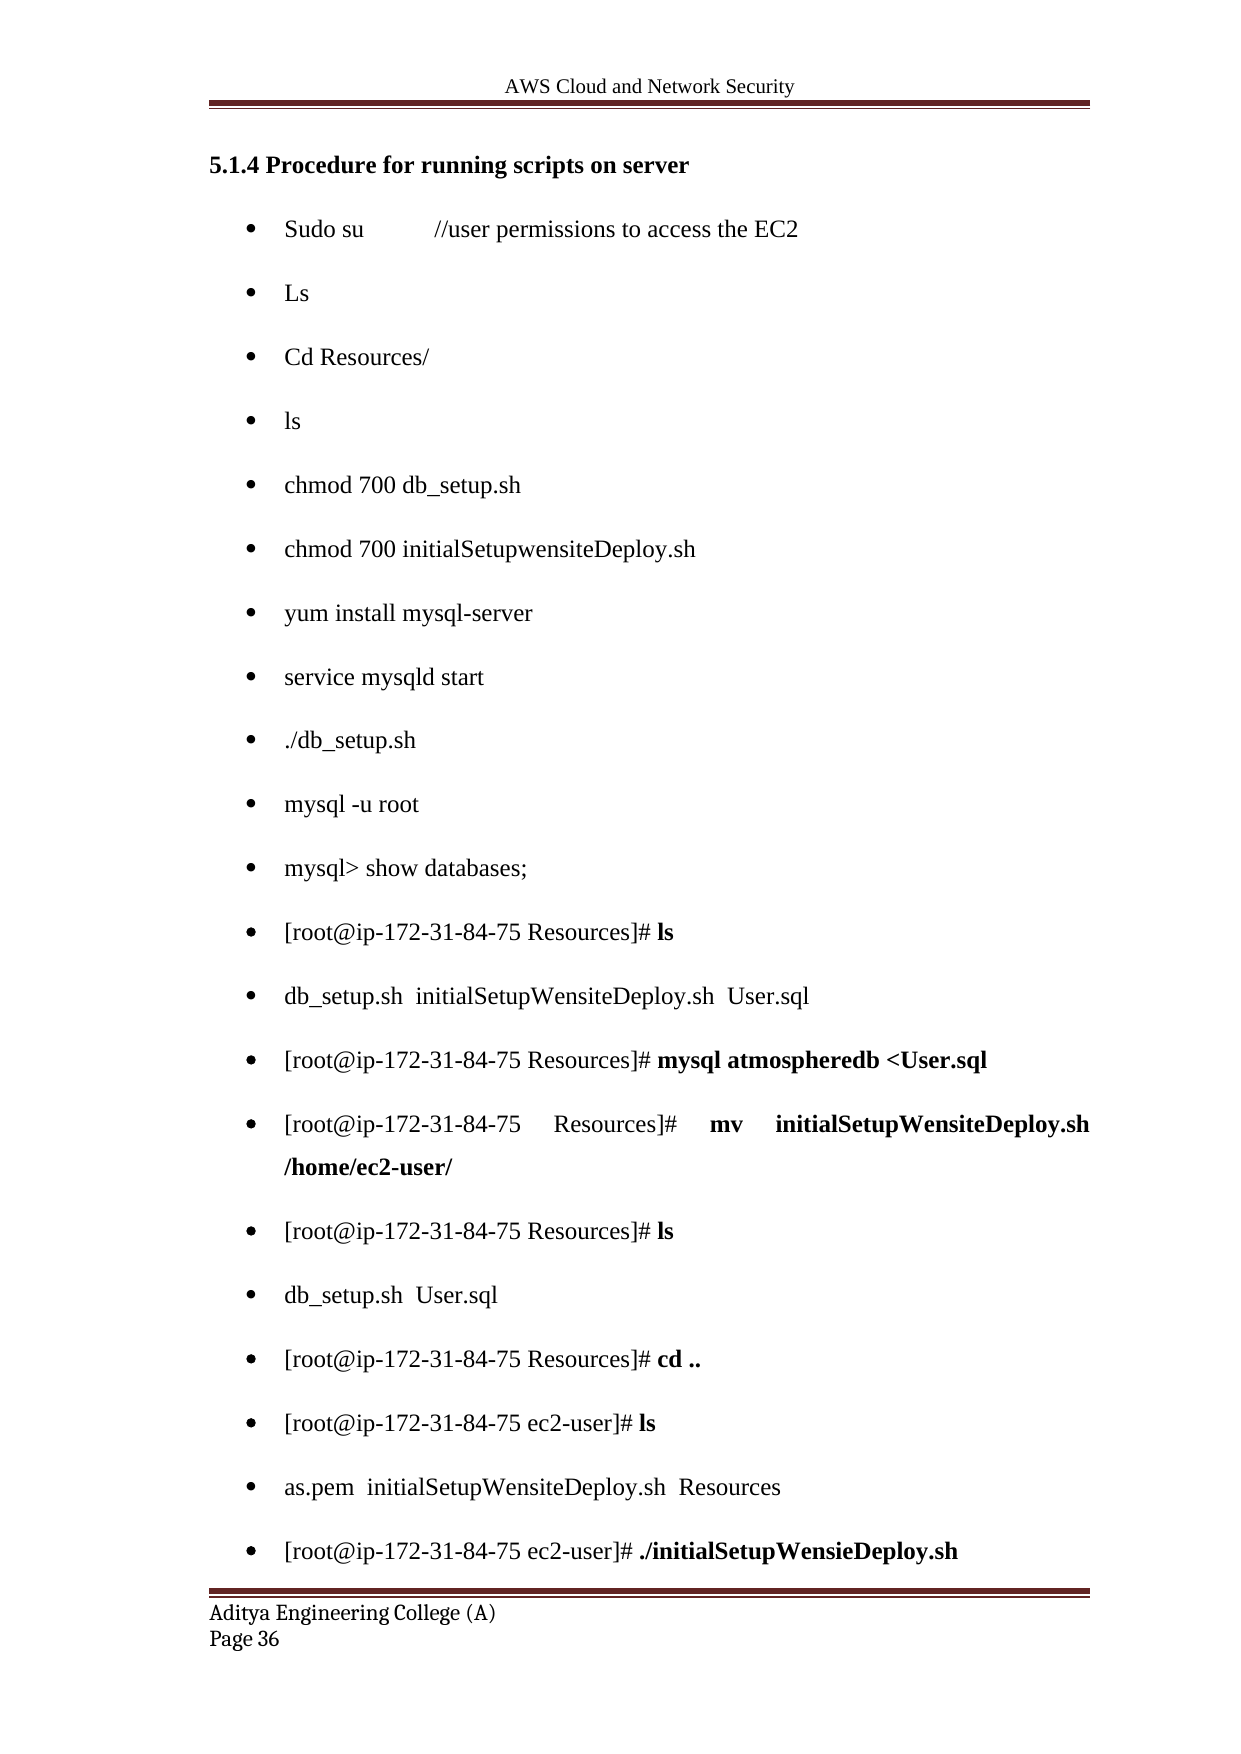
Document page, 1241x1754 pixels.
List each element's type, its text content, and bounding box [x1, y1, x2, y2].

list [root@ip-172-31-84-75 Resources]# cd .. [247, 1344, 1090, 1373]
list mysql> show databases; [247, 853, 1090, 882]
list [root@ip-172-31-84-75 Resources]# ls [247, 1216, 1090, 1245]
list db_setup.sh initialSetupWensiteDeploy.sh User.sql [247, 981, 1090, 1010]
list mysql -u root [247, 789, 1090, 818]
list db_setup.sh User.sql [247, 1280, 1090, 1309]
list [root@ip-172-31-84-75 ec2-user]# ./initialSetupWensieDeploy.sh [247, 1536, 1090, 1565]
list chmod 700 db_setup.sh [247, 470, 1090, 498]
list [root@ip-172-31-84-75 Resources]# ls [247, 917, 1090, 946]
text 5.1.4 Procedure for running scripts on server [209, 150, 1090, 179]
list yum install mysql-server [247, 598, 1090, 626]
list chmod 700 initialSetupwensiteDeploy.sh [247, 534, 1090, 562]
list Cd Resources/ [247, 342, 1090, 371]
list [root@ip-172-31-84-75 Resources]# mysql atmospheredb <User.sql [247, 1045, 1090, 1074]
list ./db_setup.sh [247, 726, 1090, 754]
list [root@ip-172-31-84-75 Resources]# mv initialSetupWensiteDeploy.sh /home/ec2-user/ [247, 1109, 1090, 1181]
list as.pem initialSetupWensiteDeploy.sh Resources [247, 1472, 1090, 1501]
list service mysqld start [247, 662, 1090, 690]
list Sudo su //user permissions to access the EC2 [247, 214, 1090, 243]
list ls [247, 406, 1090, 434]
list [root@ip-172-31-84-75 ec2-user]# ls [247, 1408, 1090, 1437]
list Ls [247, 278, 1090, 307]
